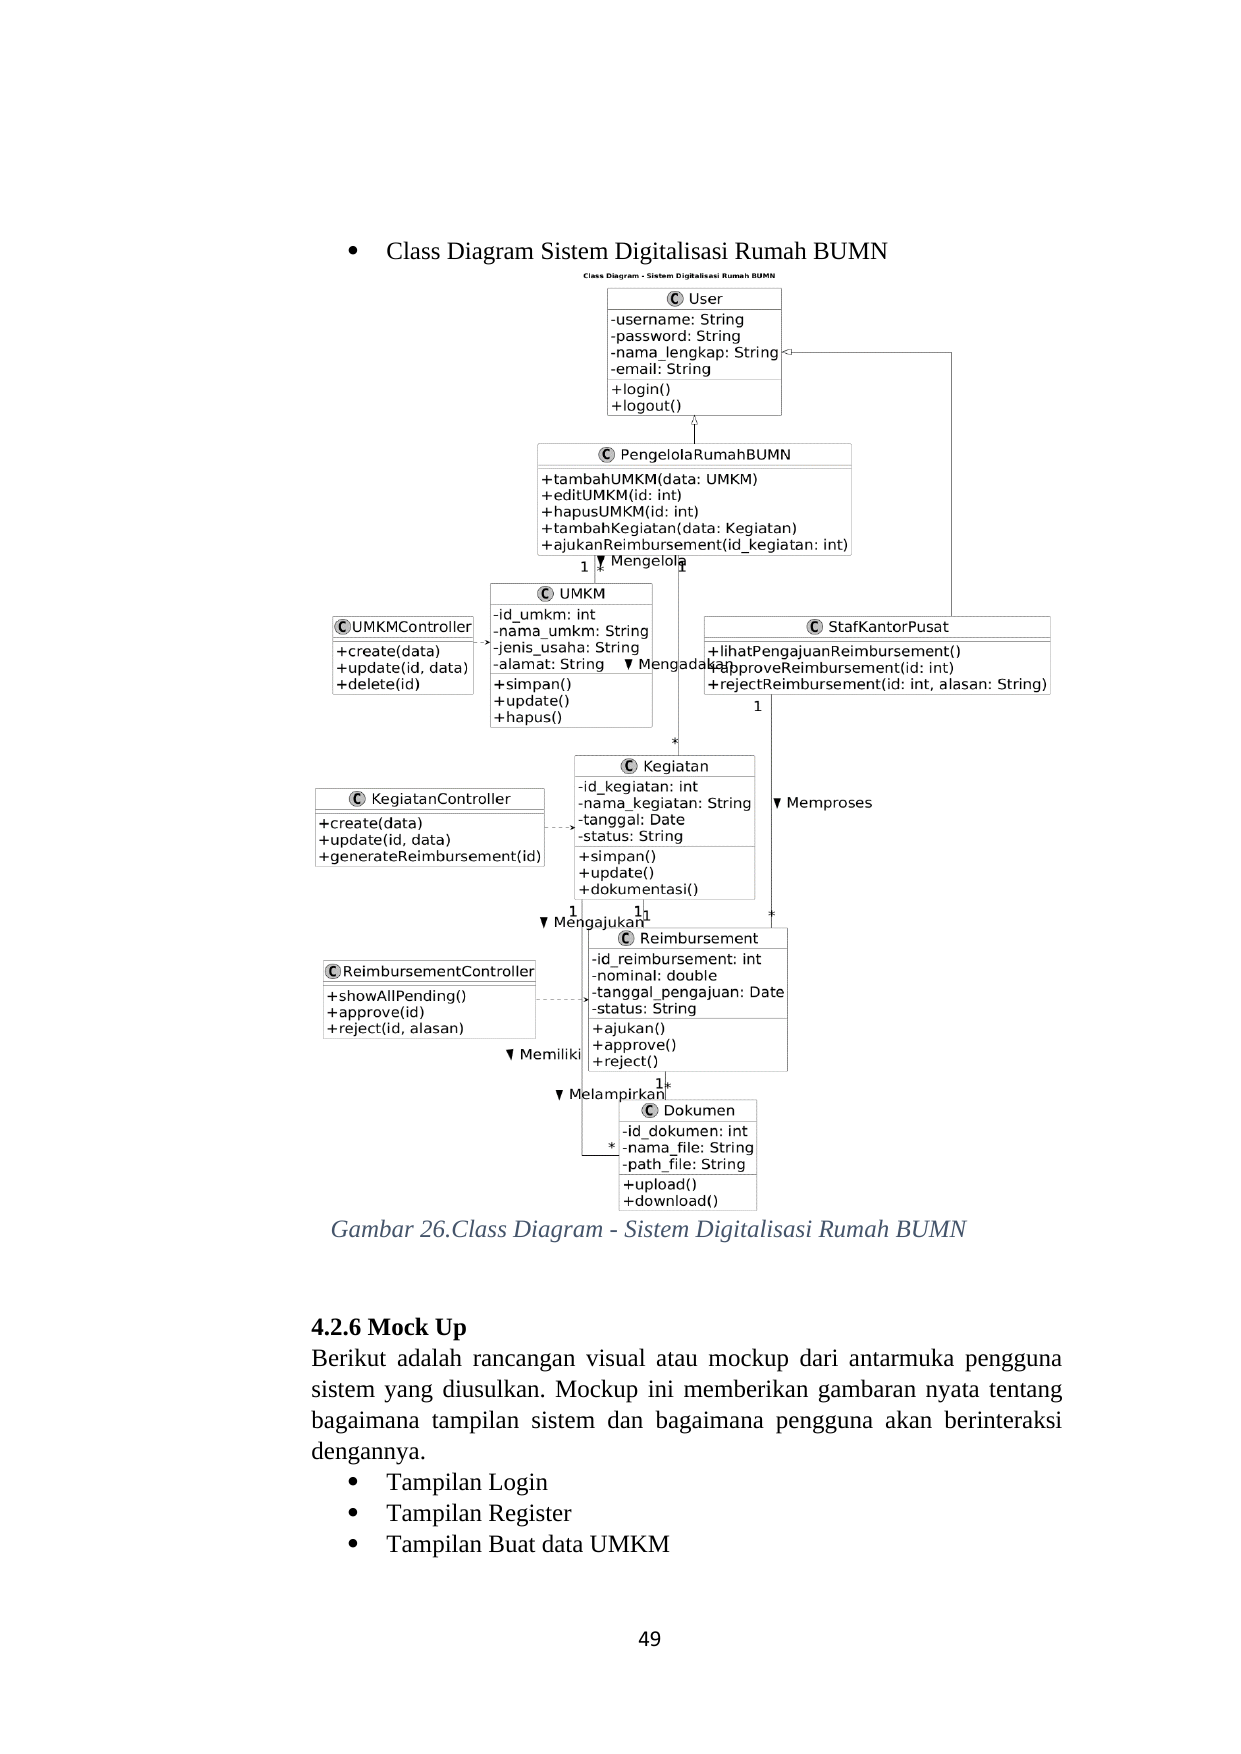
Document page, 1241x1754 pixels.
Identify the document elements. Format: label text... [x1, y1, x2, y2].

list Tampilan Login [349, 1467, 1063, 1496]
list Tampilan Buat data UMKM [349, 1529, 1063, 1558]
text Gambar 26.Class Diagram - Sistem Digitalisasi Rumah BUMN [236, 1214, 1063, 1243]
subtitle 4.2.6 Mock Up [236, 1312, 1063, 1341]
list Class Diagram Sistem Digitalisasi Rumah BUMN [349, 236, 1063, 265]
list Tampilan Register [349, 1498, 1063, 1527]
picture [311, 267, 1053, 1213]
text Berikut adalah rancangan visual atau mockup dari antarmuka pengguna sistem yang diusulkan. Mockup ini memberikan gambaran nyata tentang bagaimana tampilan sistem dan bagaimana pengguna akan berinteraksi dengannya. [311, 1343, 1063, 1465]
